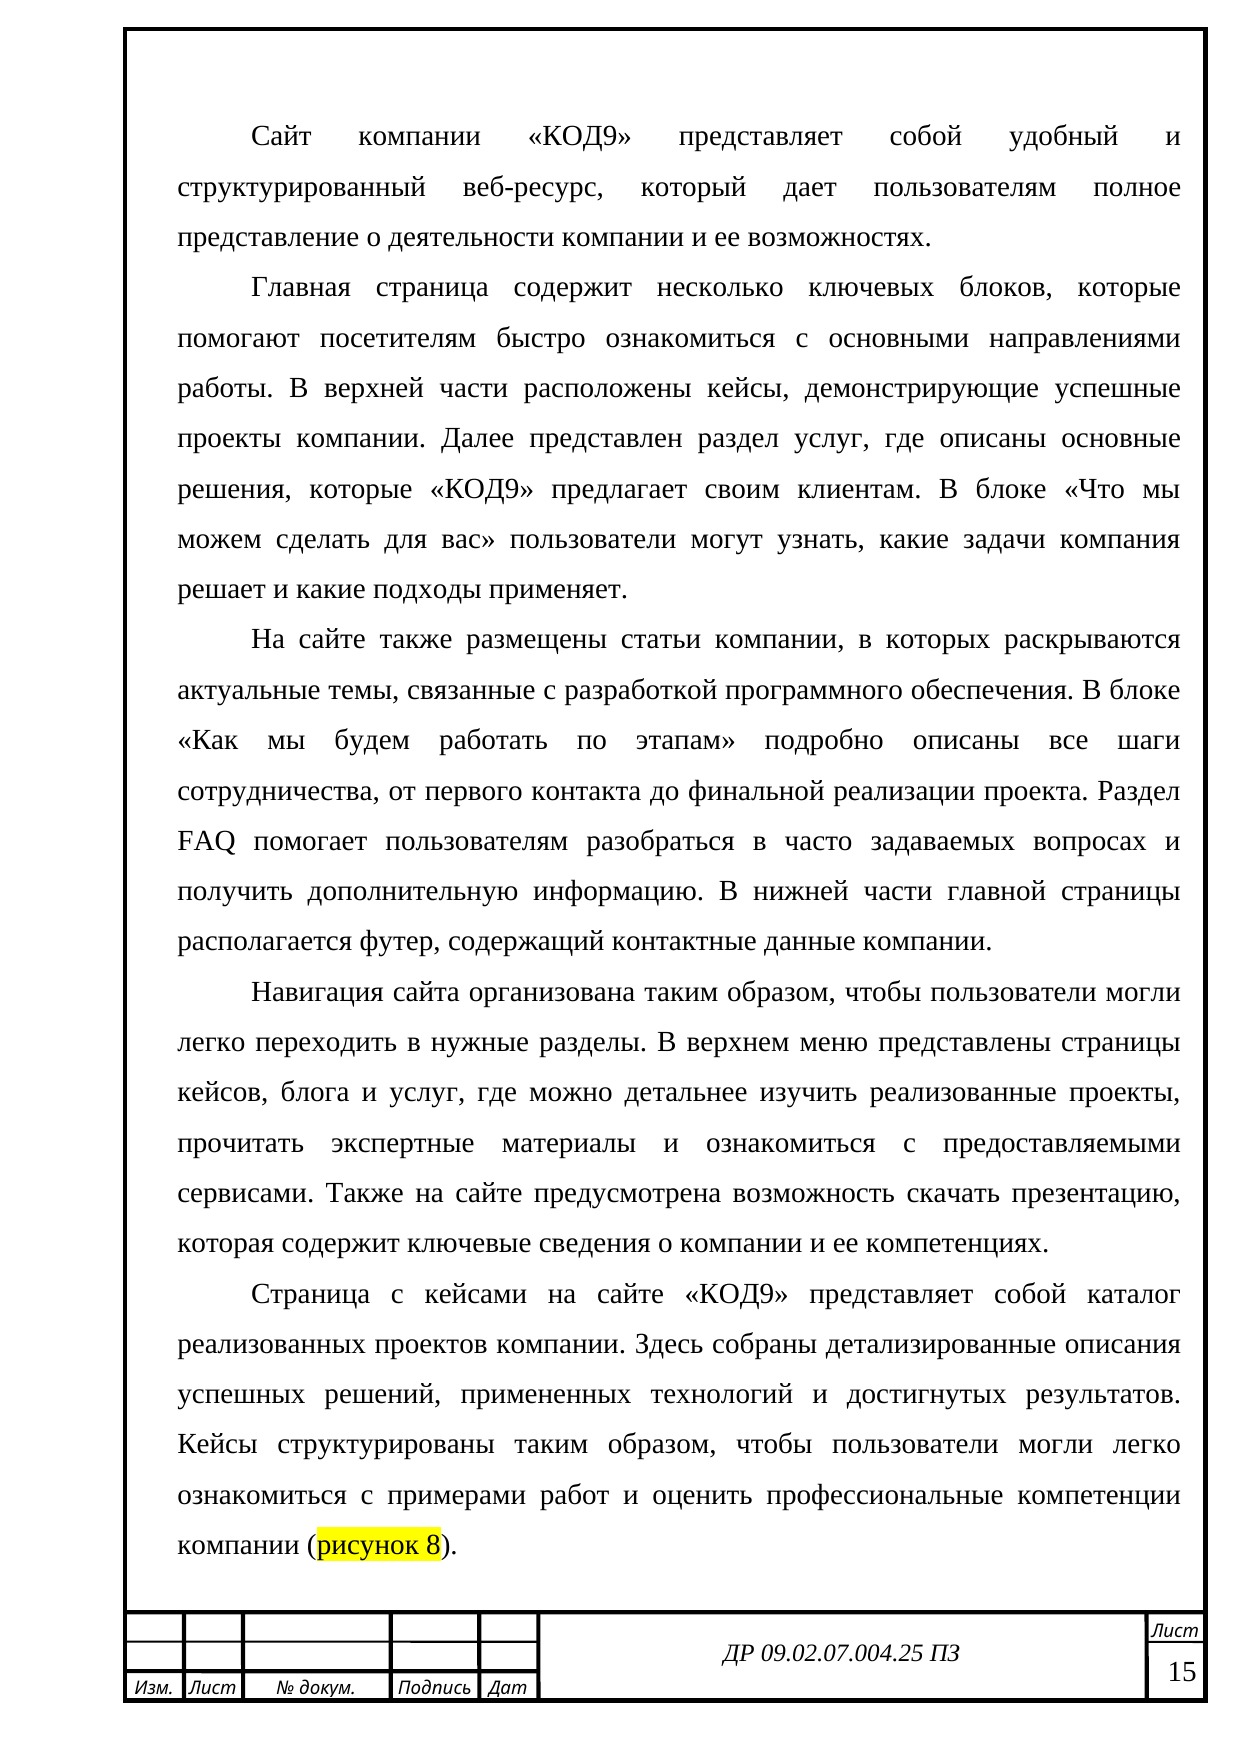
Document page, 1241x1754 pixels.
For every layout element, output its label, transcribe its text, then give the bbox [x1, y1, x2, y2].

text На сайте также размещены статьи компании, в которых раскрываются актуальные темы, связанные с разработкой программного обеспечения. В блоке «Как мы будем работать по этапам» подробно описаны все шаги сотрудничества, от первого контакта до финальной реализации проекта. Раздел FAQ помогает пользователям разобраться в часто задаваемых вопросах и получить дополнительную информацию. В нижней части главной страницы располагается футер, содержащий контактные данные компании. [177, 622, 1182, 957]
text Главная страница содержит несколько ключевых блоков, которые помогают посетителям быстро ознакомиться с основными направлениями работы. В верхней части расположены кейсы, демонстрирующие успешные проекты компании. Далее представлен раздел услуг, где описаны основные решения, которые «КОД9» предлагает своим клиентам. В блоке «Что мы можем сделать для вас» пользователи могут узнать, какие задачи компания решает и какие подходы применяет. [177, 269, 1182, 605]
text Сайт компании «КОД9» представляет собой удобный и структурированный веб-ресурс, который дает пользователям полное представление о деятельности компании и ее возможностях. [177, 118, 1182, 253]
text Навигация сайта организована таким образом, чтобы пользователи могли легко переходить в нужные разделы. В верхнем меню представлены страницы кейсов, блога и услуг, где можно детальнее изучить реализованные проекты, прочитать экспертные материалы и ознакомиться с предоставляемыми сервисами. Также на сайте предусмотрена возможность скачать презентацию, которая содержит ключевые сведения о компании и ее компетенциях. [177, 974, 1182, 1259]
text Страница с кейсами на сайте «КОД9» представляет собой каталог реализованных проектов компании. Здесь собраны детализированные описания успешных решений, примененных технологий и достигнутых результатов. Кейсы структурированы таким образом, чтобы пользователи могли легко ознакомиться с примерами работ и оценить профессиональные компетенции компании (рисунок 8). [177, 1276, 1182, 1561]
